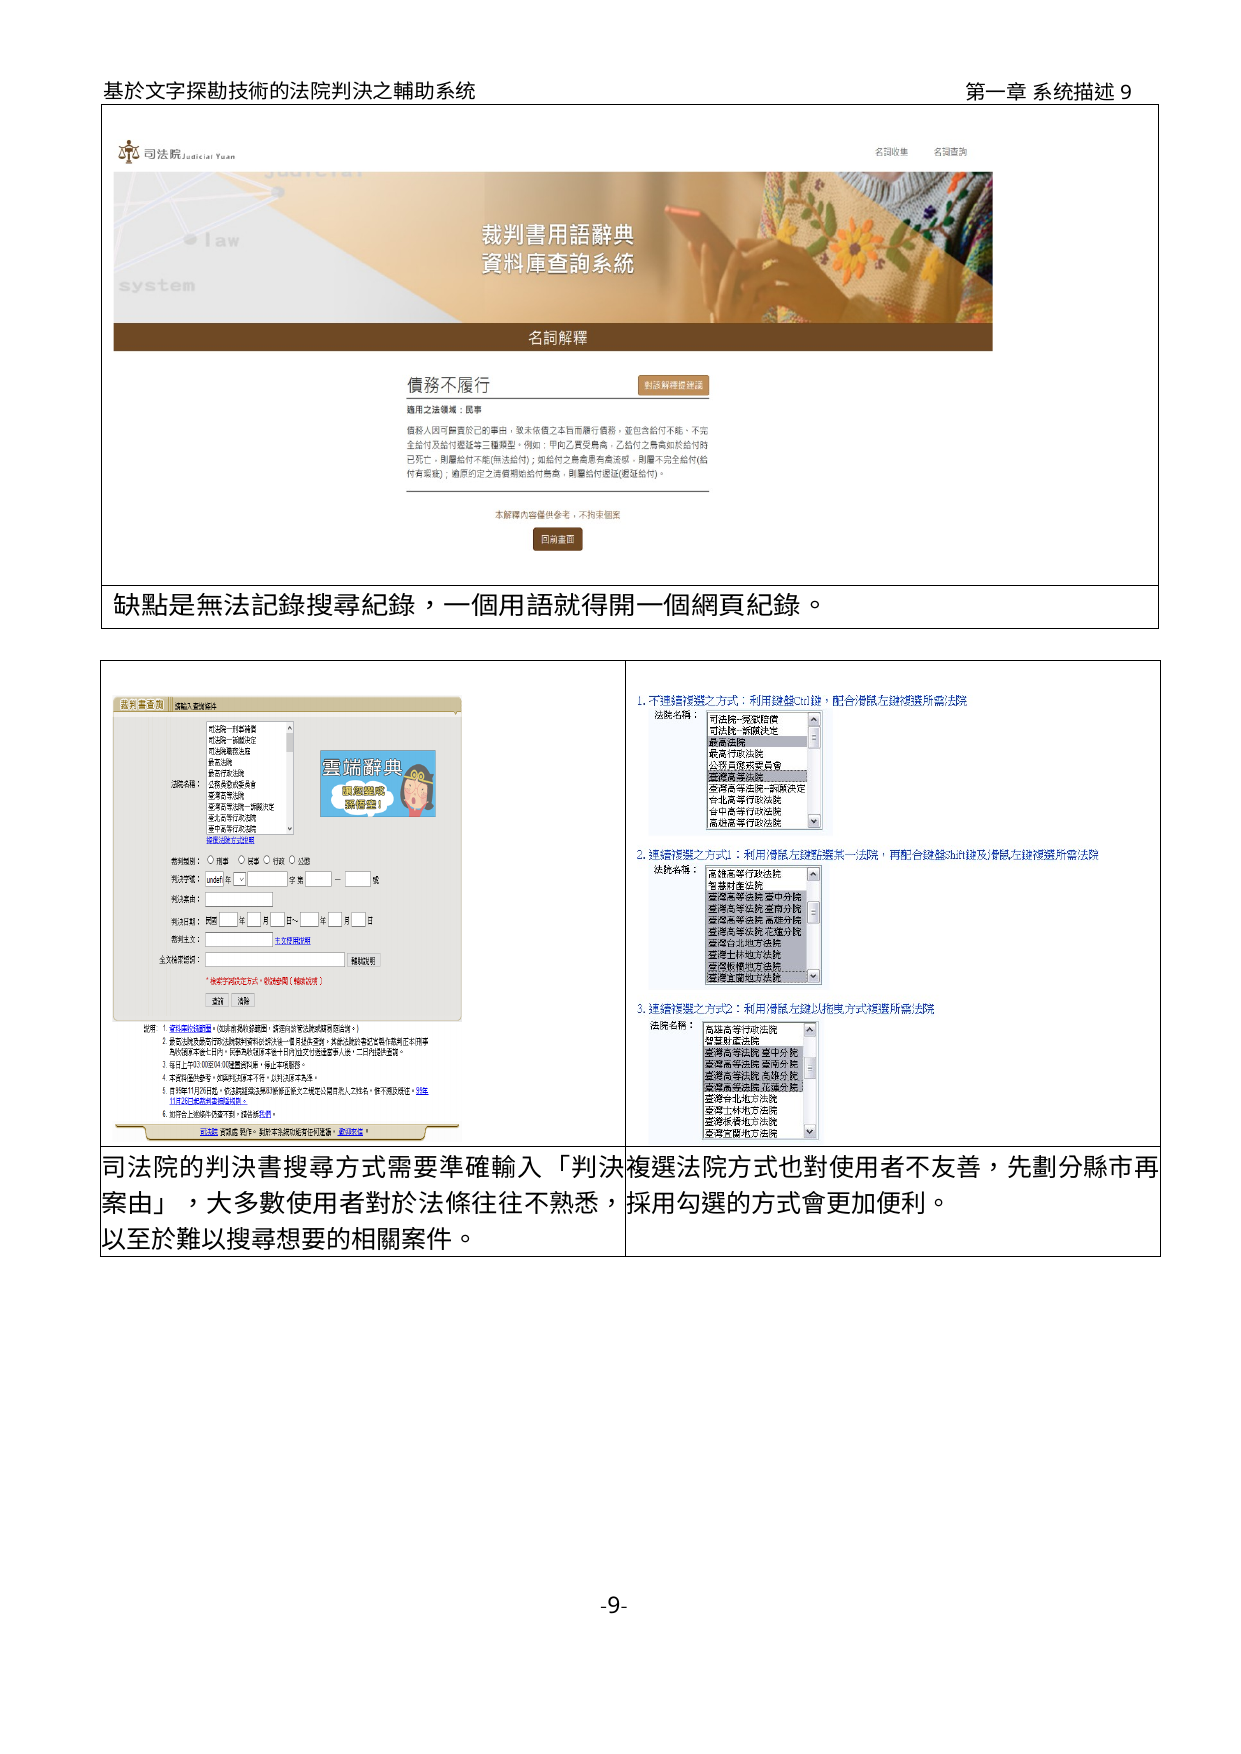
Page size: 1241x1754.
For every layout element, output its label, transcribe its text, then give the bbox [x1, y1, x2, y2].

table_cell 缺點是無法記錄搜尋紀錄，一個用語就得開一個網頁紀錄。 [102, 586, 1158, 628]
picture [113, 139, 993, 551]
table_cell [102, 105, 1158, 585]
table_cell 複選法院方式也對使用者不友善，先劃分縣市再採用勾選的方式會更加便利。 [626, 1147, 1160, 1256]
table_cell 司法院的判決書搜尋方式需要準確輸入「判決案由」，大多數使用者對於法條往往不熟悉，以至於難以搜尋想要的相關案件。 [101, 1147, 625, 1256]
picture [637, 695, 1099, 1145]
picture [112, 695, 462, 1142]
table_header [101, 661, 625, 1146]
table_header [626, 661, 1160, 1146]
